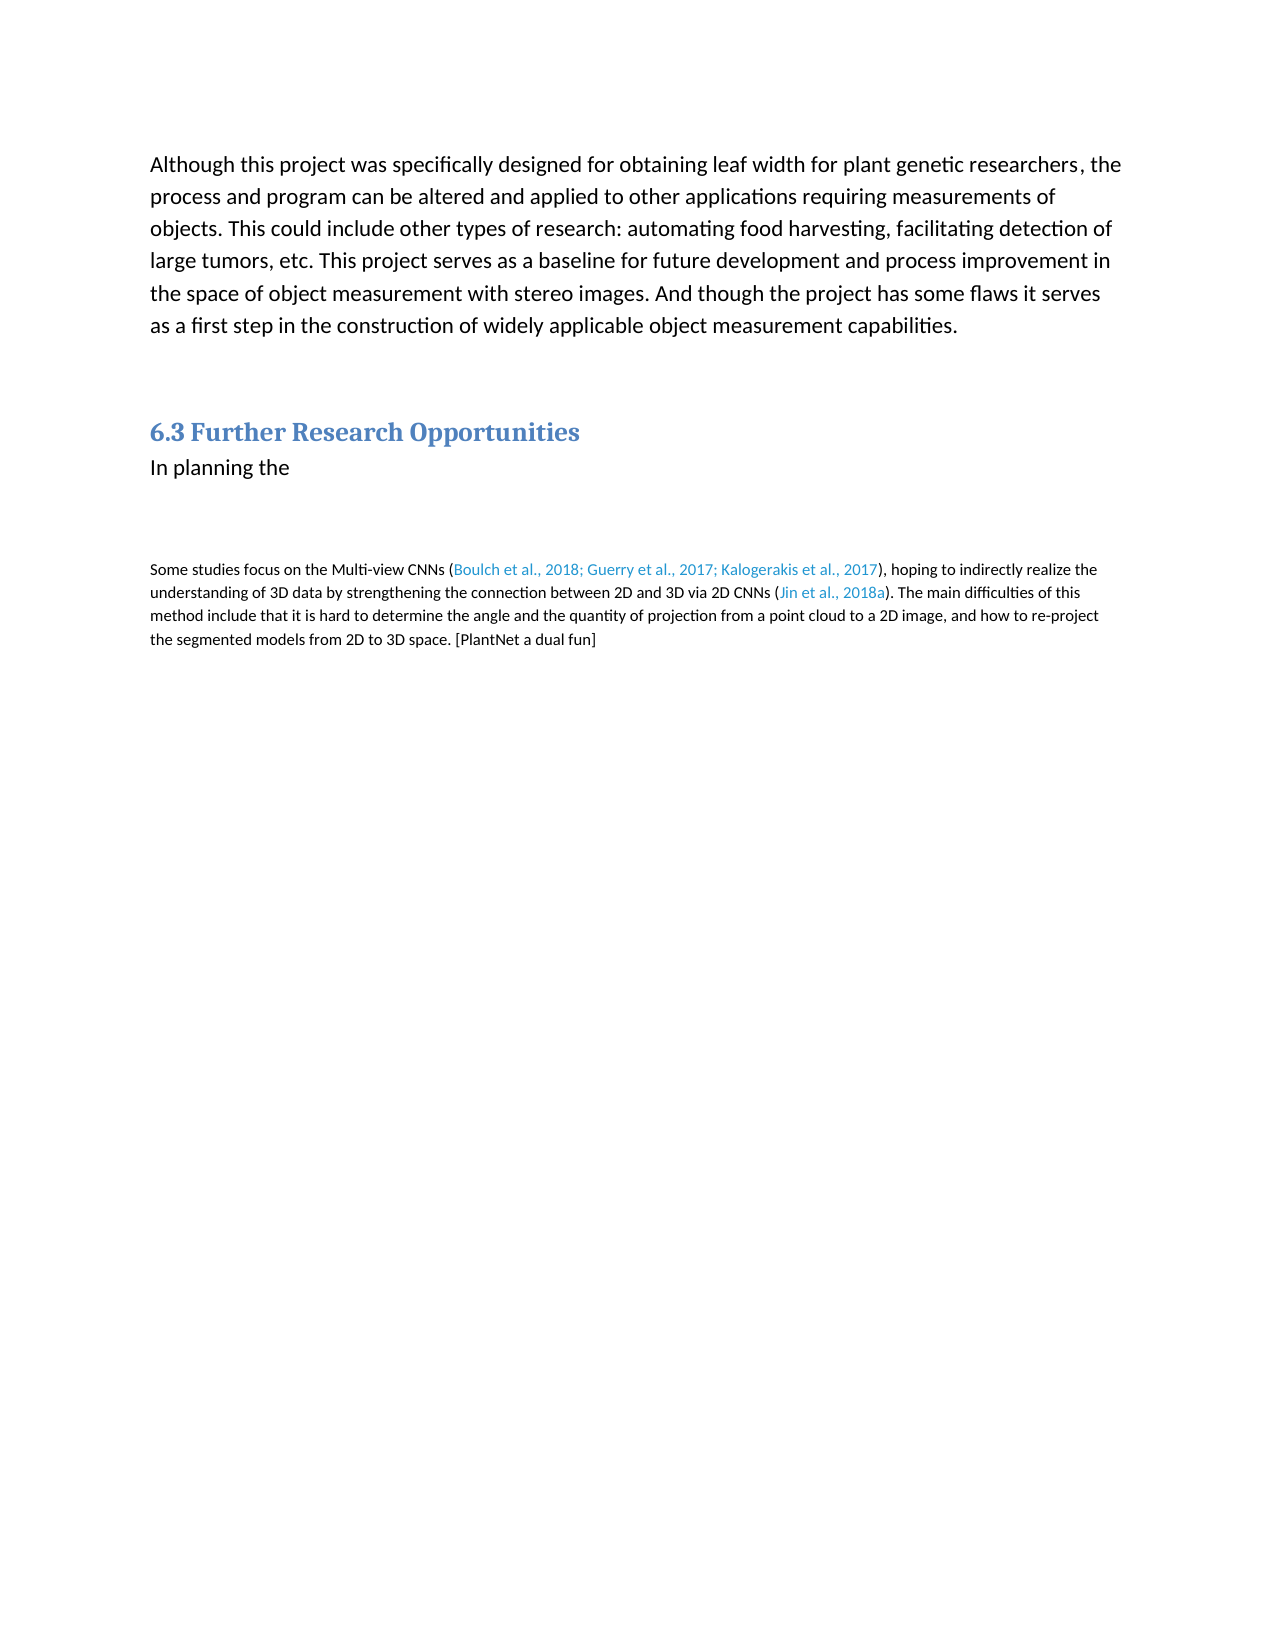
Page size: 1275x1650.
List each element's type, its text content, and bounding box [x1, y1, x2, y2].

text In planning the [150, 453, 1125, 481]
text Some studies focus on the Multi-view CNNs (Boulch et al., 2018; Guerry et al., 2017; Kalogerakis et al., 2017), hoping to indirectly realize the understanding of 3D data by strengthening the connection between 2D and 3D via 2D CNNs (Jin et al., 2018a). The main difficulties of this method include that it is hard to determine the angle and the quantity of projection from a point cloud to a 2D image, and how to re-project the segmented models from 2D to 3D space. [PlantNet a dual fun] [150, 559, 1125, 649]
text Although this project was specifically designed for obtaining leaf width for plant genetic researchers, the process and program can be altered and applied to other applications requiring measurements of objects. This could include other types of research: automating food harvesting, facilitating detection of large tumors, etc. This project serves as a baseline for future development and process improvement in the space of object measurement with stereo images. And though the project has some flaws it serves as a first step in the construction of widely applicable object measurement capabilities. [150, 150, 1125, 339]
subtitle 6.3 Further Research Opportunities [150, 417, 1125, 448]
